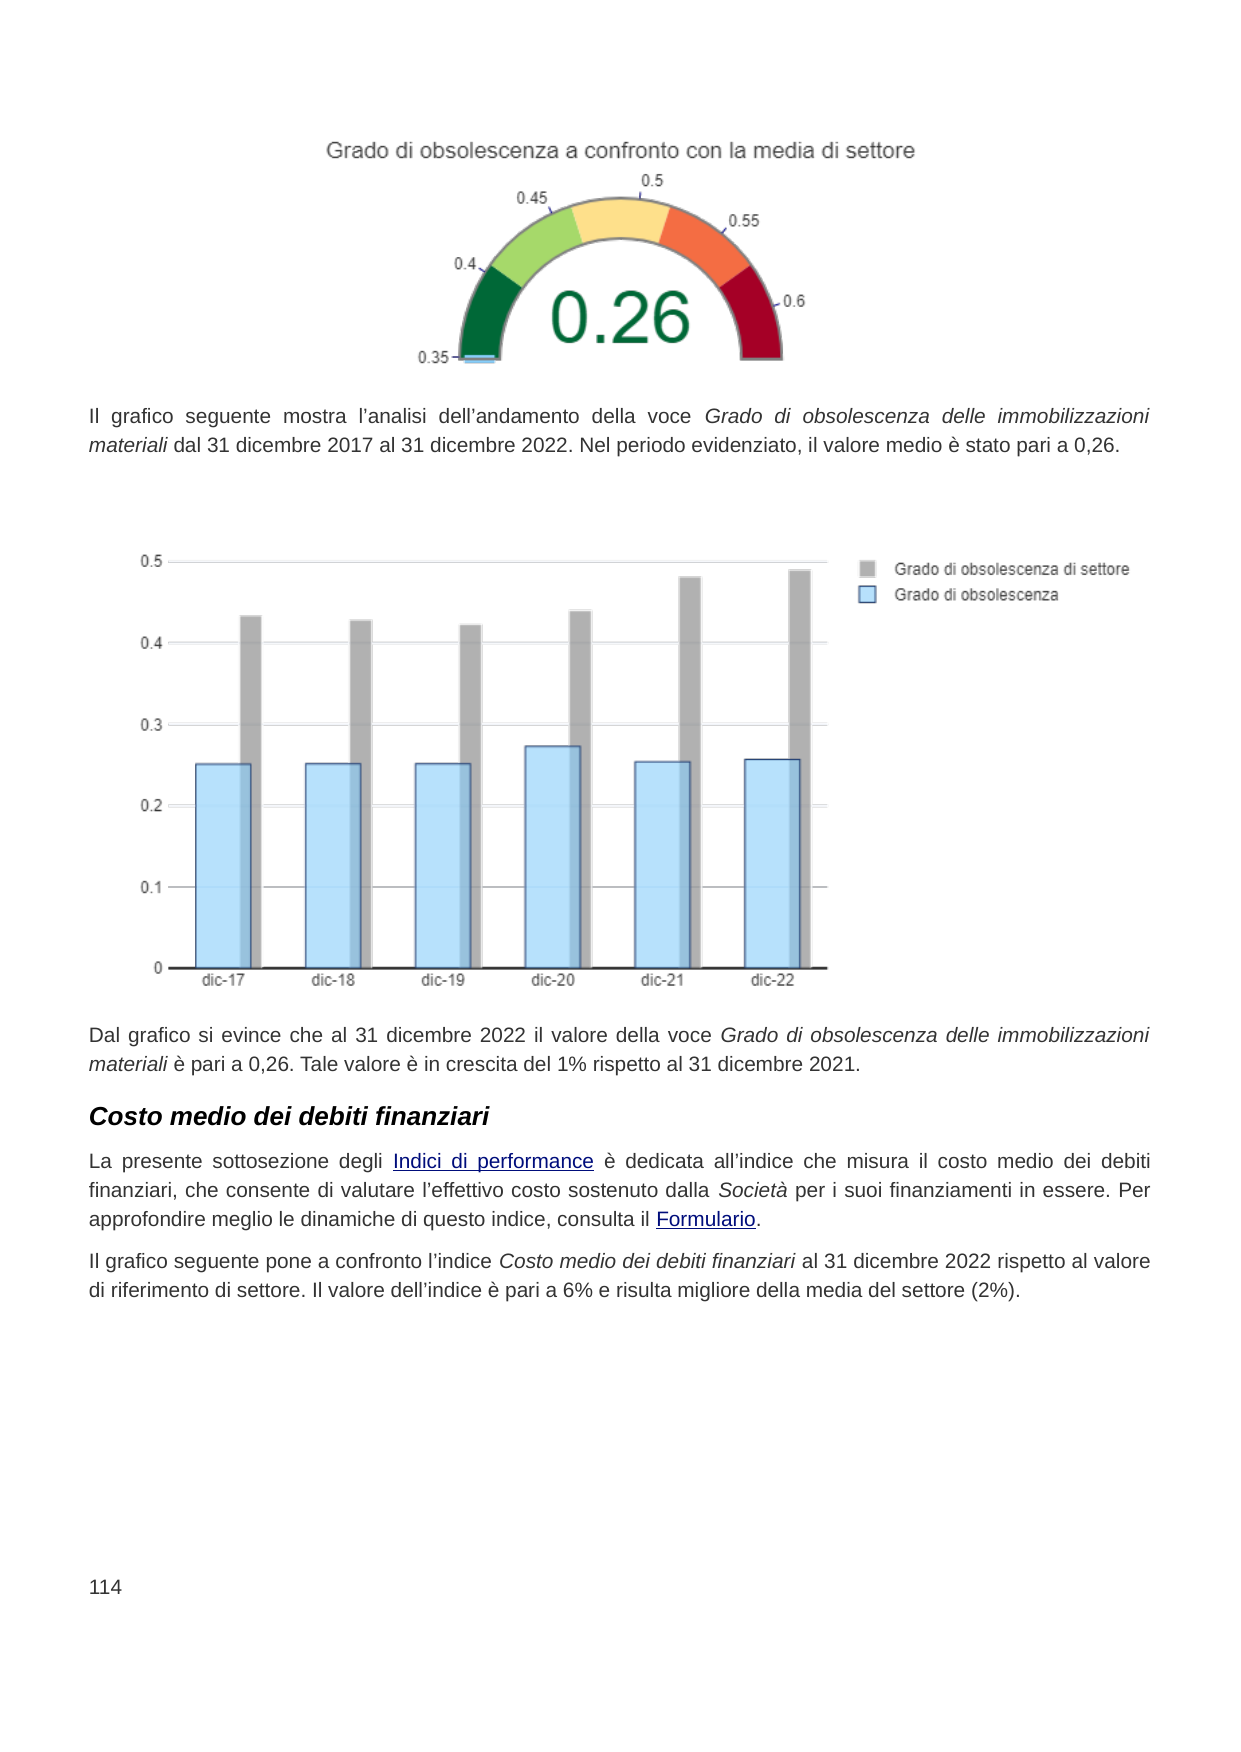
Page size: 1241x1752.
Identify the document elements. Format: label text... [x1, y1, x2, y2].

text Il grafico seguente pone a confronto l’indice Costo medio dei debiti finanziari al 31 dicembre 2022 rispetto al valore di riferimento di settore. Il valore dell’indice è pari a 6% e risulta migliore della media del settore (2%). [89, 1243, 1152, 1302]
text La presente sottosezione degli Indici di performance è dedicata all’indice che misura il costo medio dei debiti finanziari, che consente di valutare l’effettivo costo sostenuto dalla Società per i suoi finanziamenti in essere. Per approfondire meglio le dinamiche di questo indice, consulta il Formulario. [89, 1143, 1152, 1231]
picture [88, 118, 1152, 386]
subtitle Costo medio dei debiti finanziari [89, 1101, 1152, 1131]
picture [88, 469, 1152, 1006]
text Dal grafico si evince che al 31 dicembre 2022 il valore della voce Grado di obsolescenza delle immobilizzazioni materiali è pari a 0,26. Tale valore è in crescita del 1% rispetto al 31 dicembre 2021. [89, 1018, 1152, 1076]
text Il grafico seguente mostra l’analisi dell’andamento della voce Grado di obsolescenza delle immobilizzazioni materiali dal 31 dicembre 2017 al 31 dicembre 2022. Nel periodo evidenziato, il valore medio è stato pari a 0,26. [89, 398, 1152, 457]
